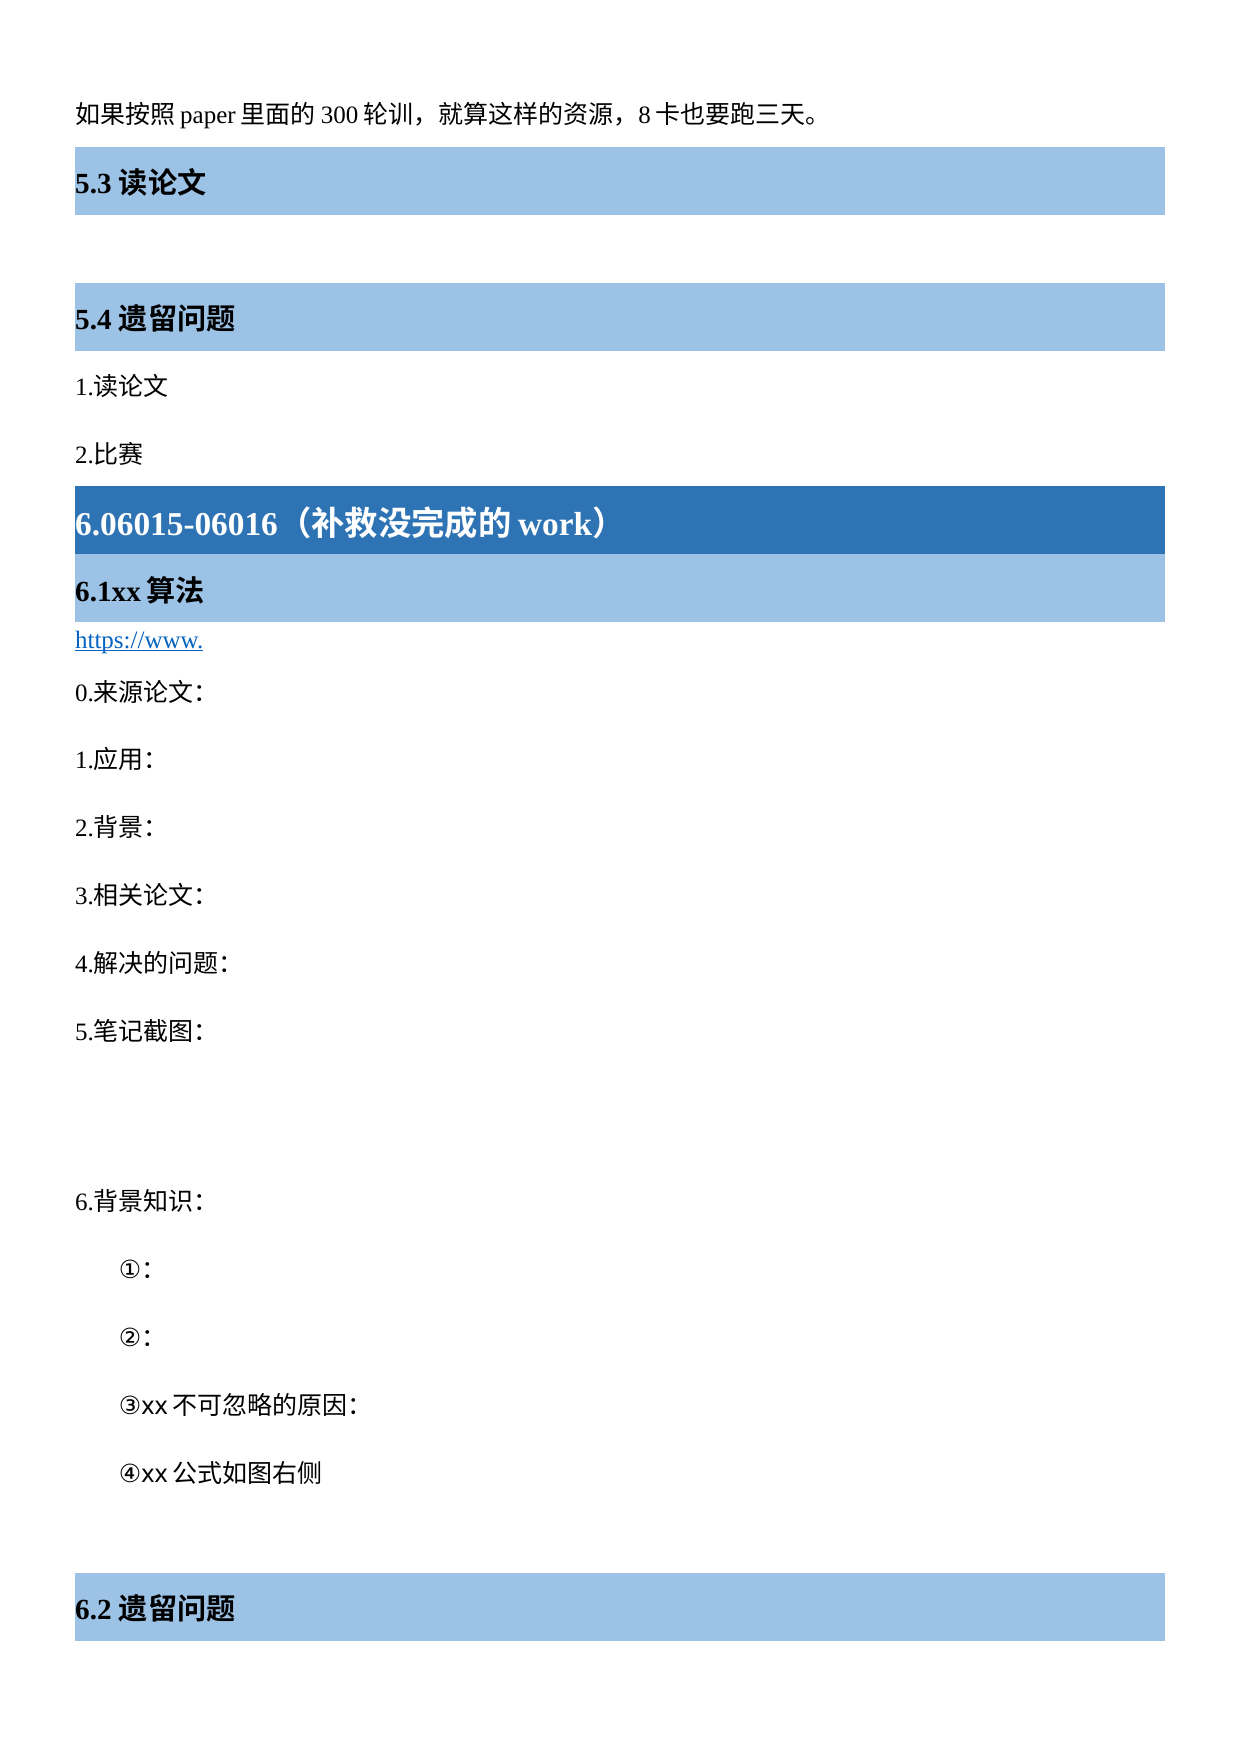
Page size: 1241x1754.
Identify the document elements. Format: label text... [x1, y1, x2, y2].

list 6.2 遗留问题 [75, 1573, 1165, 1641]
text 5.笔记截图： [75, 996, 1165, 1064]
text 2.背景： [75, 792, 1165, 860]
text https://www. [75, 622, 1165, 656]
text 4.解决的问题： [75, 928, 1165, 996]
text ①： [119, 1233, 1165, 1301]
text 6.06015-06016（补救没完成的work） [75, 486, 1165, 554]
text 1.读论文 [75, 351, 1165, 418]
text ②： [119, 1301, 1165, 1369]
text ③xx不可忽略的原因： [119, 1369, 1165, 1437]
text 3.相关论文： [75, 860, 1165, 928]
list 6.1xx算法 [75, 554, 1165, 622]
text 2.比赛 [75, 418, 1165, 486]
text 6.背景知识： [75, 1166, 1165, 1233]
list 5.4 遗留问题 [75, 283, 1165, 351]
text 0.来源论文： [75, 656, 1165, 724]
text 1.应用： [75, 724, 1165, 792]
text ④xx公式如图右侧 [119, 1437, 1165, 1505]
list 5.3 读论文 [75, 147, 1165, 215]
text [75, 79, 1165, 147]
